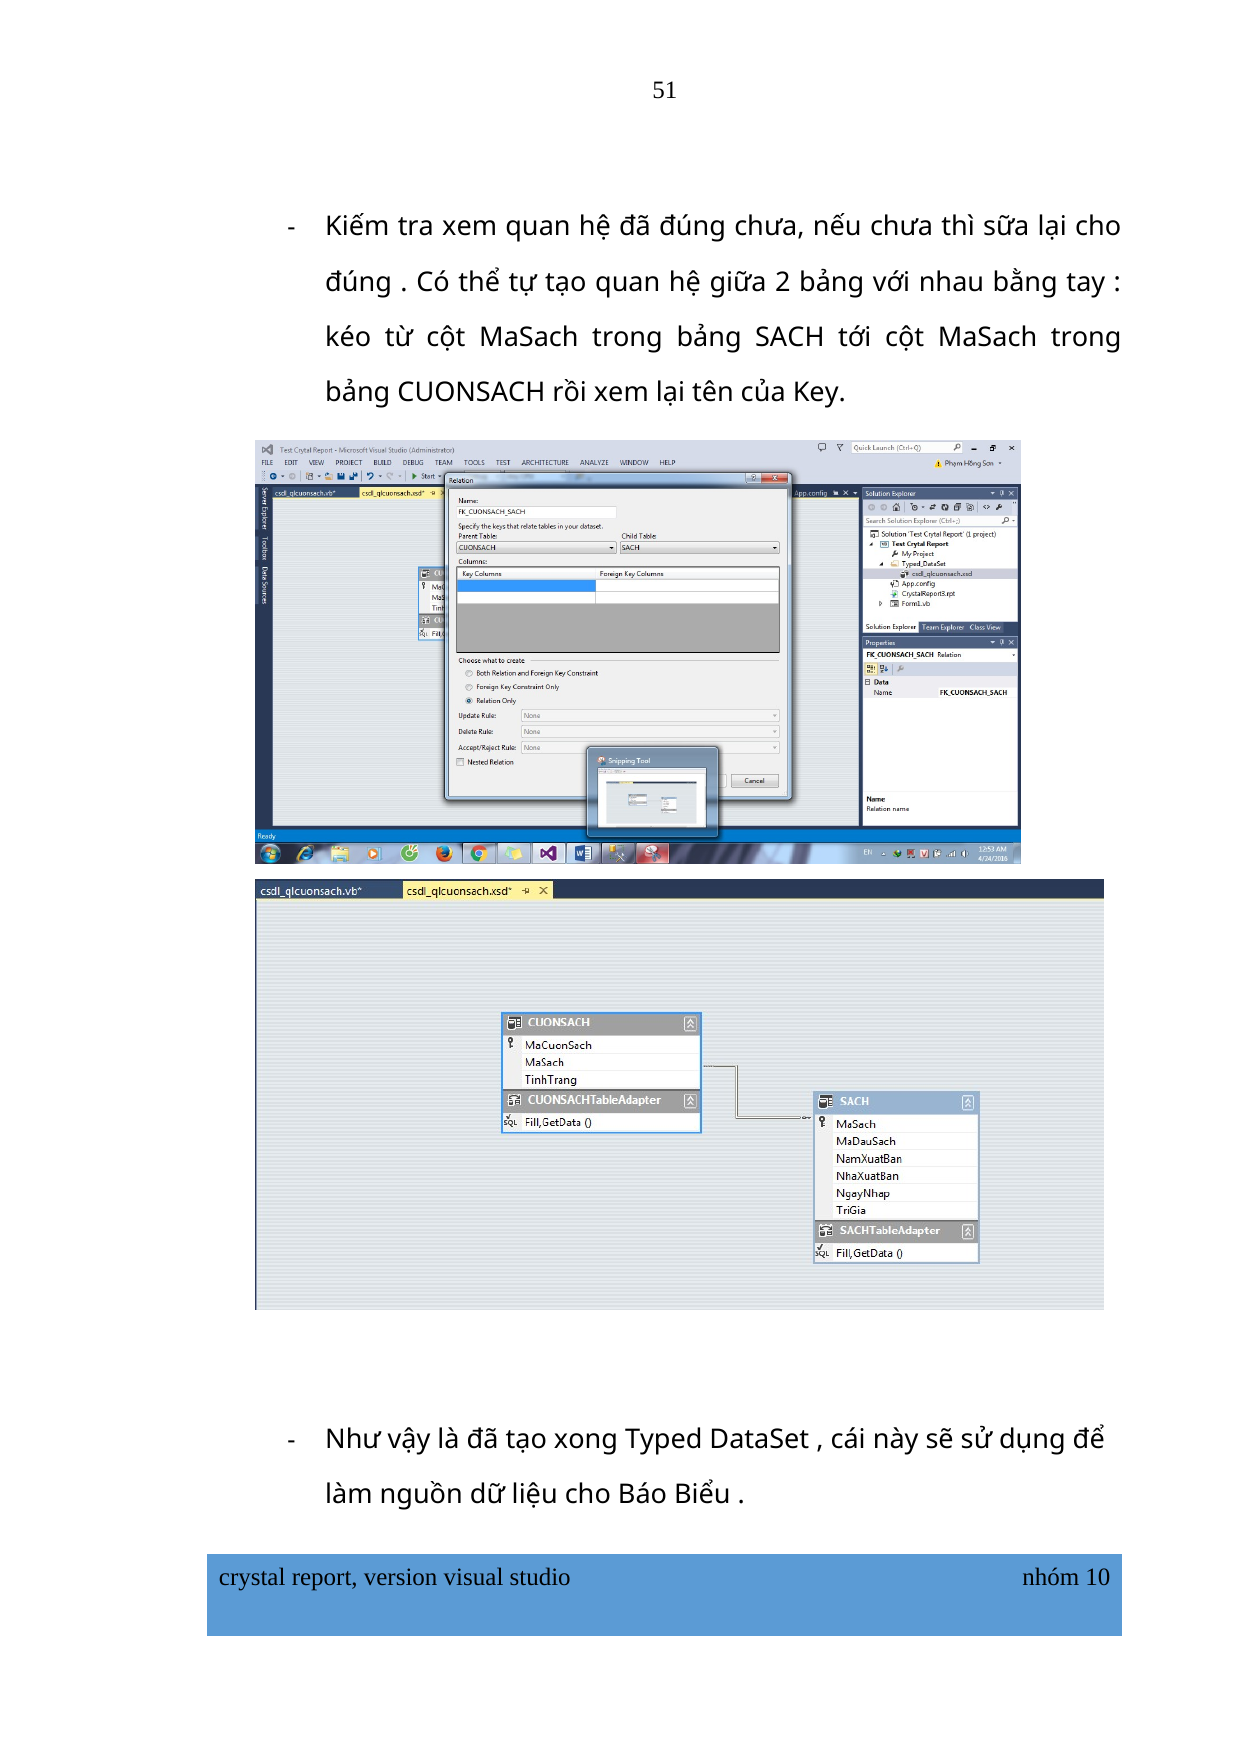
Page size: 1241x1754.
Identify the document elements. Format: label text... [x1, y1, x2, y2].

picture [255, 440, 1021, 864]
picture [255, 879, 1104, 1310]
list Như vậy là đã tạo xong Typed DataSet , cái này sẽ sử dụng để làm nguồn dữ liệu cho Báo Biểu . [287, 1419, 1122, 1511]
list Kiếm tra xem quan hệ đã đúng chưa, nếu chưa thì sữa lại cho đúng . Có thể tự tạo quan hệ giữa 2 bảng với nhau bằng tay : kéo từ cột MaSach trong bảng SACH tới cột MaSach trong bảng CUONSACH rồi xem lại tên của Key. [287, 207, 1122, 409]
